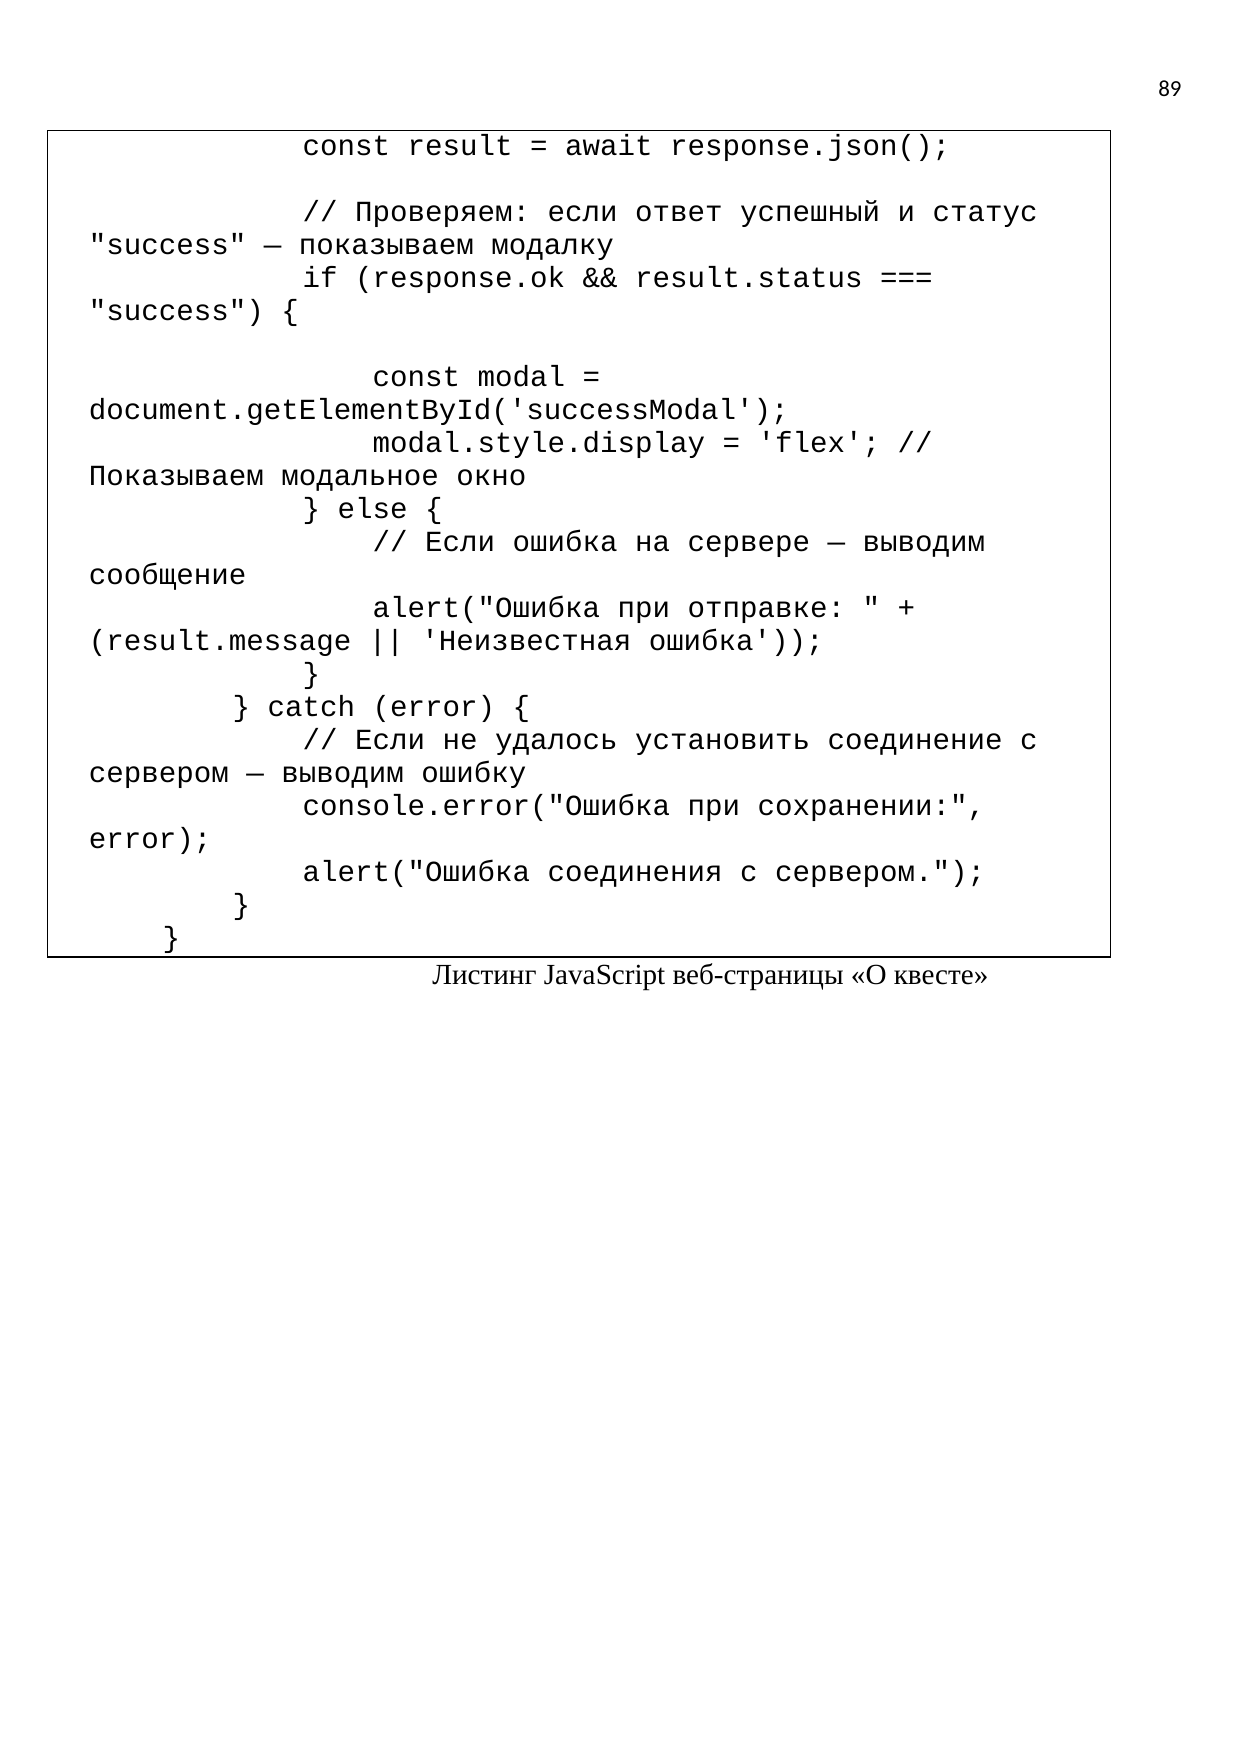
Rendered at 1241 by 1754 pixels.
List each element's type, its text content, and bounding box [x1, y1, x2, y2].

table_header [48, 131, 1110, 956]
text Листинг JavaScript веб-страницы «О квесте» [165, 957, 1181, 991]
